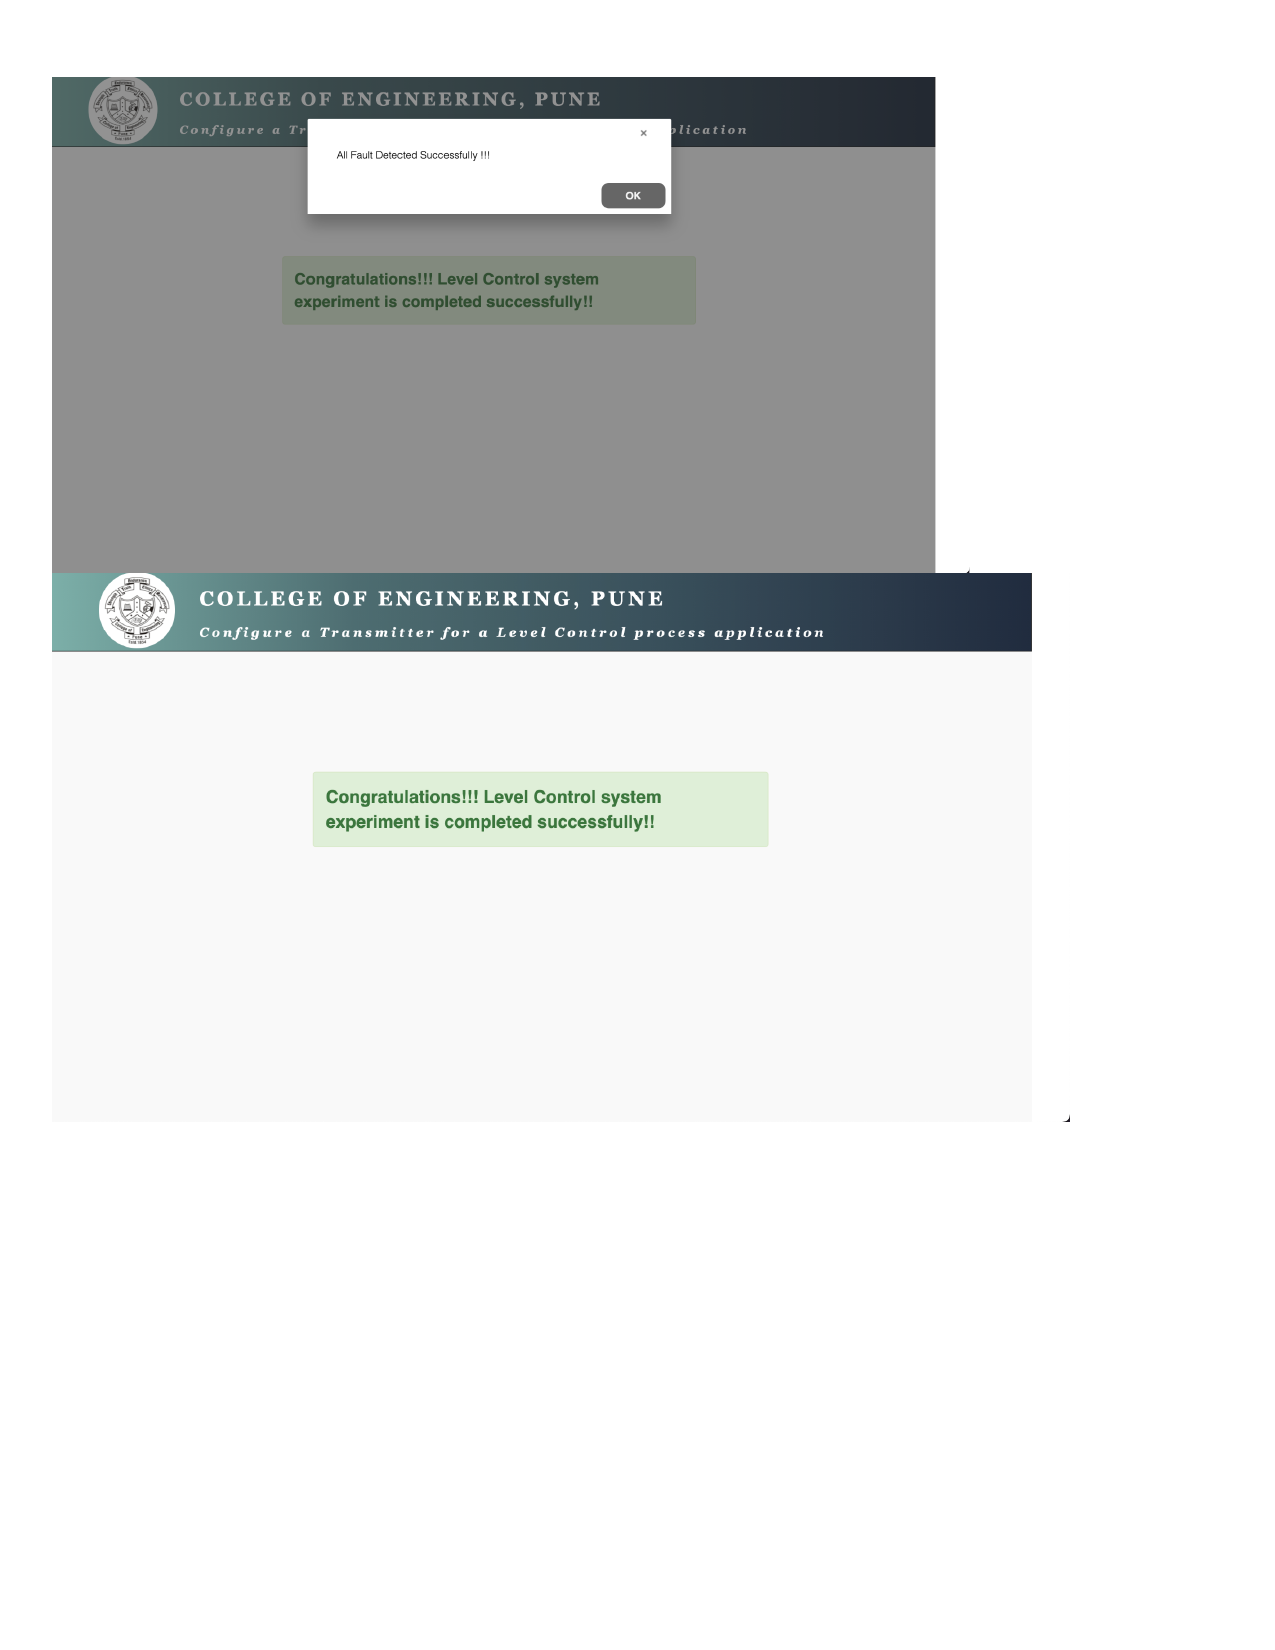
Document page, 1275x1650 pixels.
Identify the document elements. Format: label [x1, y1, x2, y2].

picture [52, 77, 1070, 1122]
